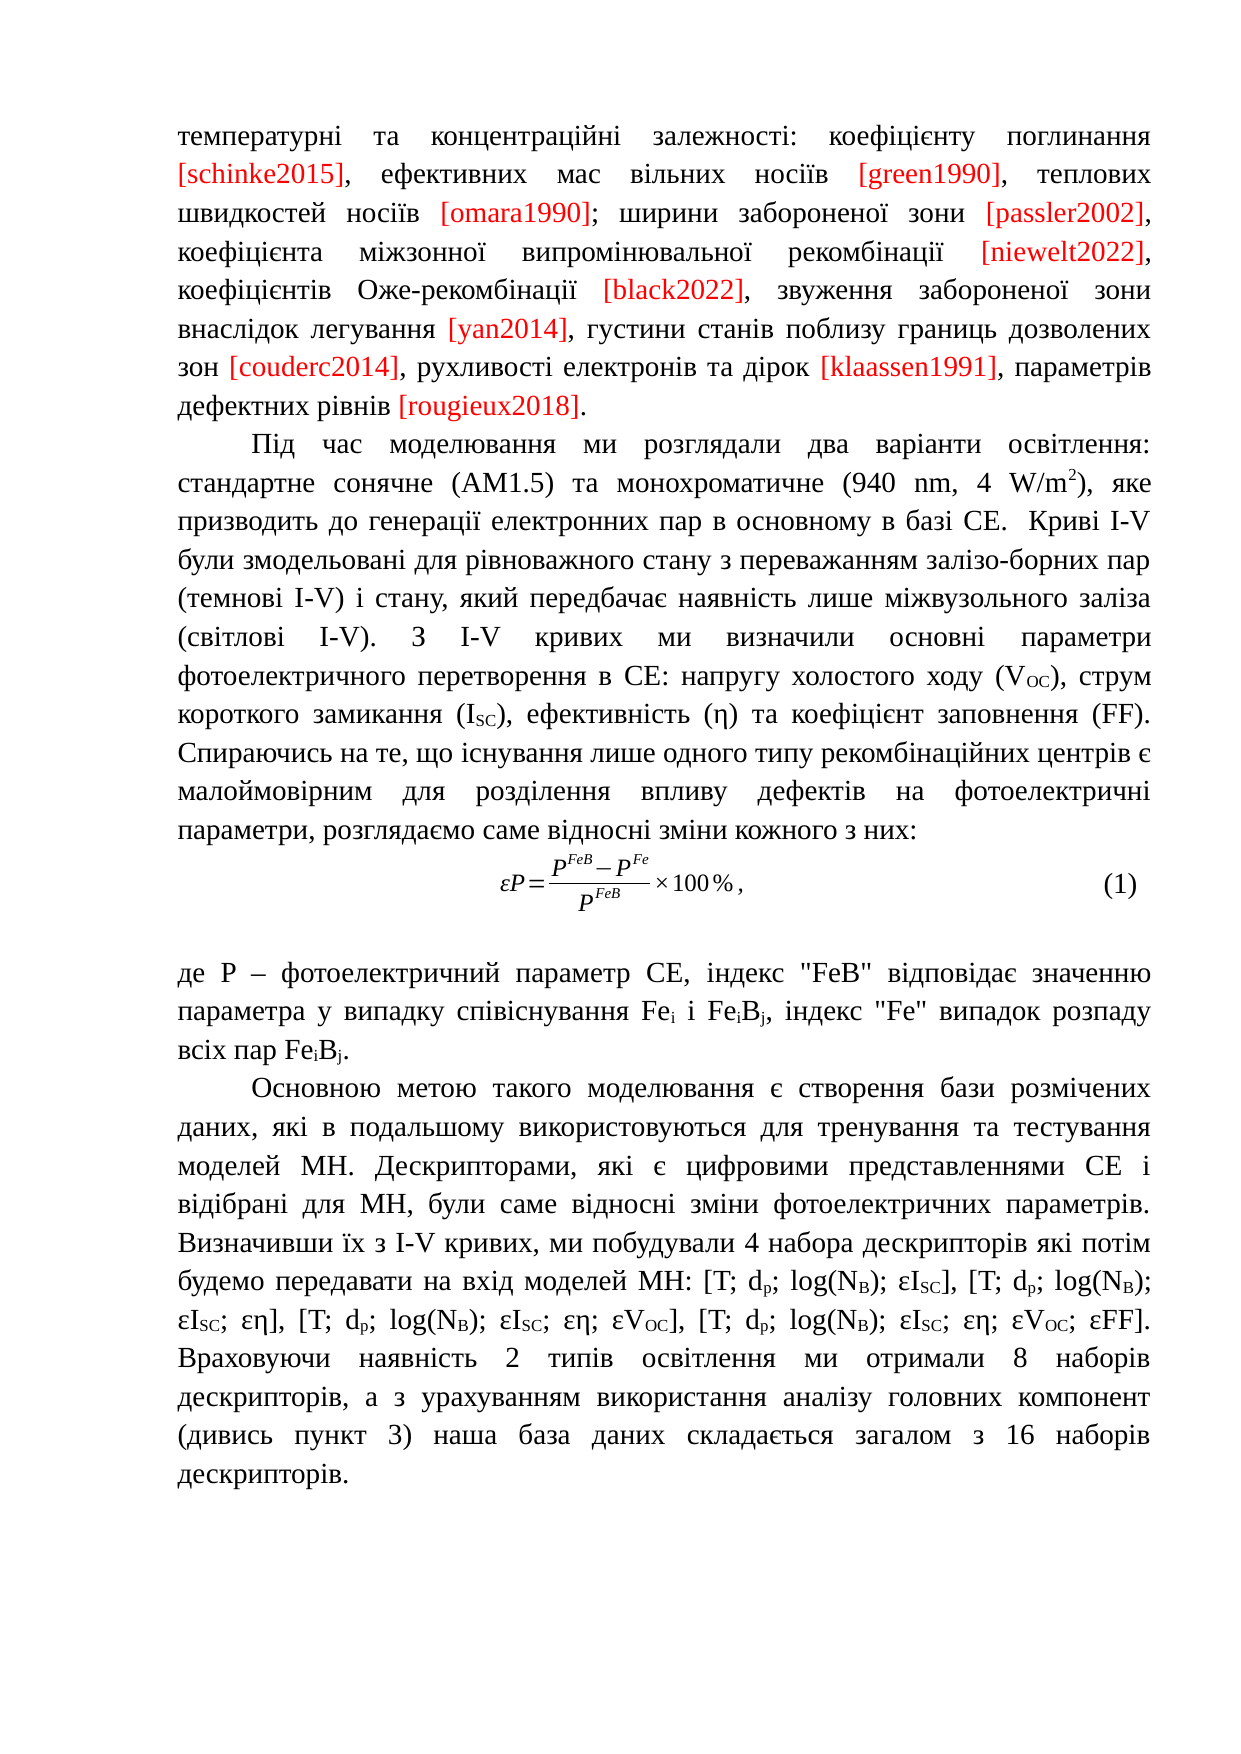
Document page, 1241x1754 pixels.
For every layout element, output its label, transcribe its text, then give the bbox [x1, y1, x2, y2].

table_header (1) [1078, 850, 1163, 921]
text Основною метою такого моделювання є створення бази розмічених даних, які в подальшому використовуються для тренування та тестування моделей МН. Дескрипторами, які є цифровими представленнями СЕ і відібрані для МН, були саме відносні зміни фотоелектричних параметрів. Визначивши їх з I-V кривих, ми побудували 4 набора дескрипторів які потім будемо передавати на вхід моделей МН: [T; dp; log(NB); εISC], [T; dp; log(NB); εISC; εη], [T; dp; log(NB); εISC; εη; εVOC], [T; dp; log(NB); εISC; εη; εVOC; εFF]. Враховуючи наявність 2 типів освітлення ми отримали 8 наборів дескрипторів, а з урахуванням використання аналізу головних компонент (дивись пункт 3) наша база даних складається загалом з 16 наборів дескрипторів. [177, 1071, 1152, 1489]
text де P – фотоелектричний параметр СЕ, індекс "FeB" відповідає значенню параметра у випадку співіснування Fei і FeiBj, індекс "Fe" випадок розпаду всіх пар FeiBj. [177, 955, 1152, 1066]
table_header [166, 850, 1078, 921]
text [177, 118, 1152, 421]
text Під час моделювання ми розглядали два варіанти освітлення: стандартне сонячне (AM1.5) та монохроматичне (940 nm, 4 W/m2), яке призводить до генерації електронних пар в основному в базі СЕ. Криві I-V були змодельовані для рівноважного стану з переважанням залізо-борних пар (темнові I-V) і стану, який передбачає наявність лише міжвузольного заліза (світлові I-V). З I-V кривих ми визначили основні параметри фотоелектричного перетворення в СЕ: напругу холостого ходу (VOC), струм короткого замикання (ISC), ефективність (η) та коефіцієнт заповнення (FF). Спираючись на те, що існування лише одного типу рекомбінаційних центрів є малоймовірним для розділення впливу дефектів на фотоелектричні параметри, розглядаємо саме відносні зміни кожного з них: [177, 426, 1152, 845]
